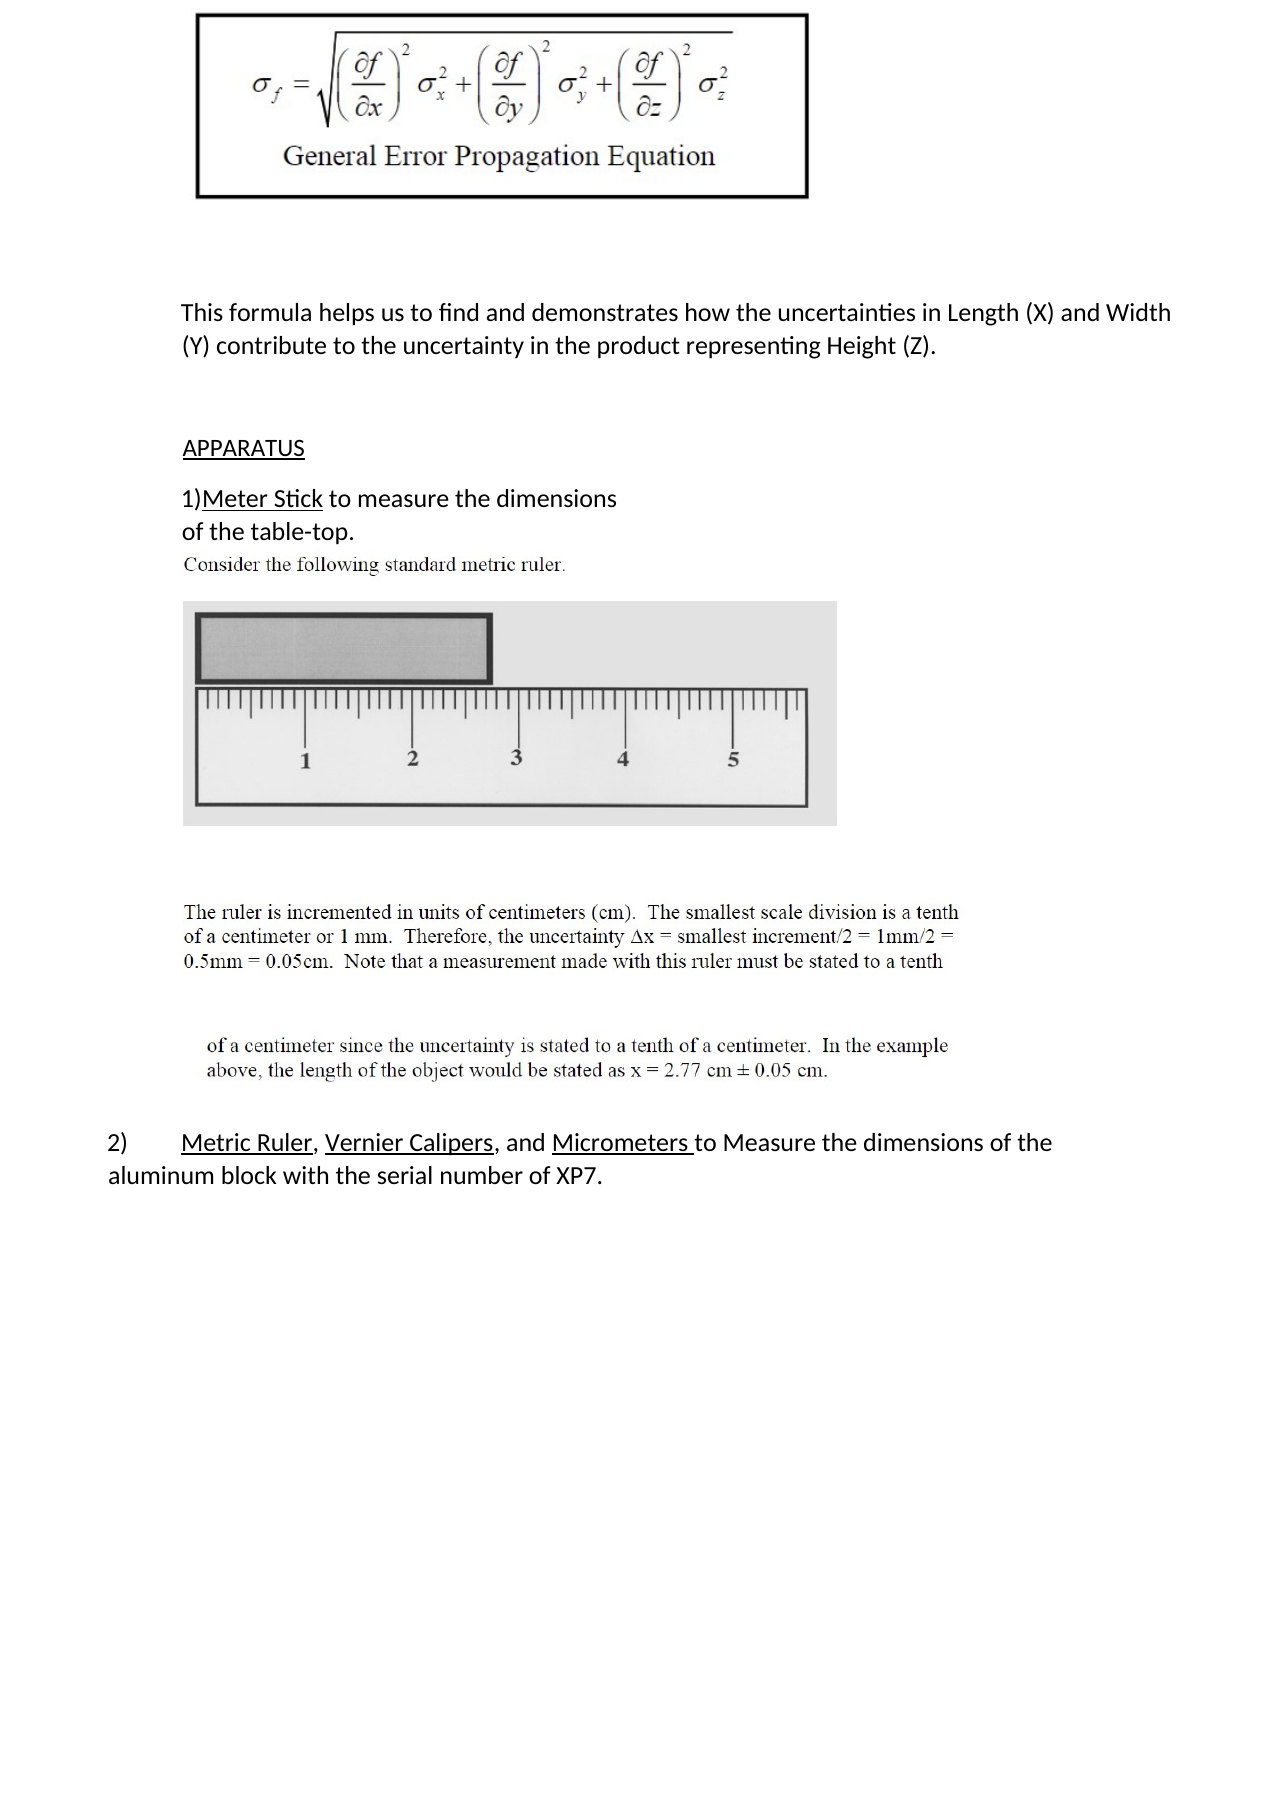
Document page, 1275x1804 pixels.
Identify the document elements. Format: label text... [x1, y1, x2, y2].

subtitle APPARATUS [182, 432, 1184, 463]
text This formula helps us to find and demonstrates how the uncertainties in Length (X) and Width (Y) contribute to the uncertainty in the product representing Height (Z). [181, 296, 1184, 361]
picture [182, 549, 986, 986]
picture [182, 0, 860, 210]
text 1)Meter Stick to measure the dimensions of the table-top. [181, 482, 625, 547]
picture [182, 1016, 996, 1090]
list Metric Ruler, Vernier Calipers, and Micrometers to Measure the dimensions of the aluminum block with the serial number of XP7. [107, 1126, 1103, 1191]
